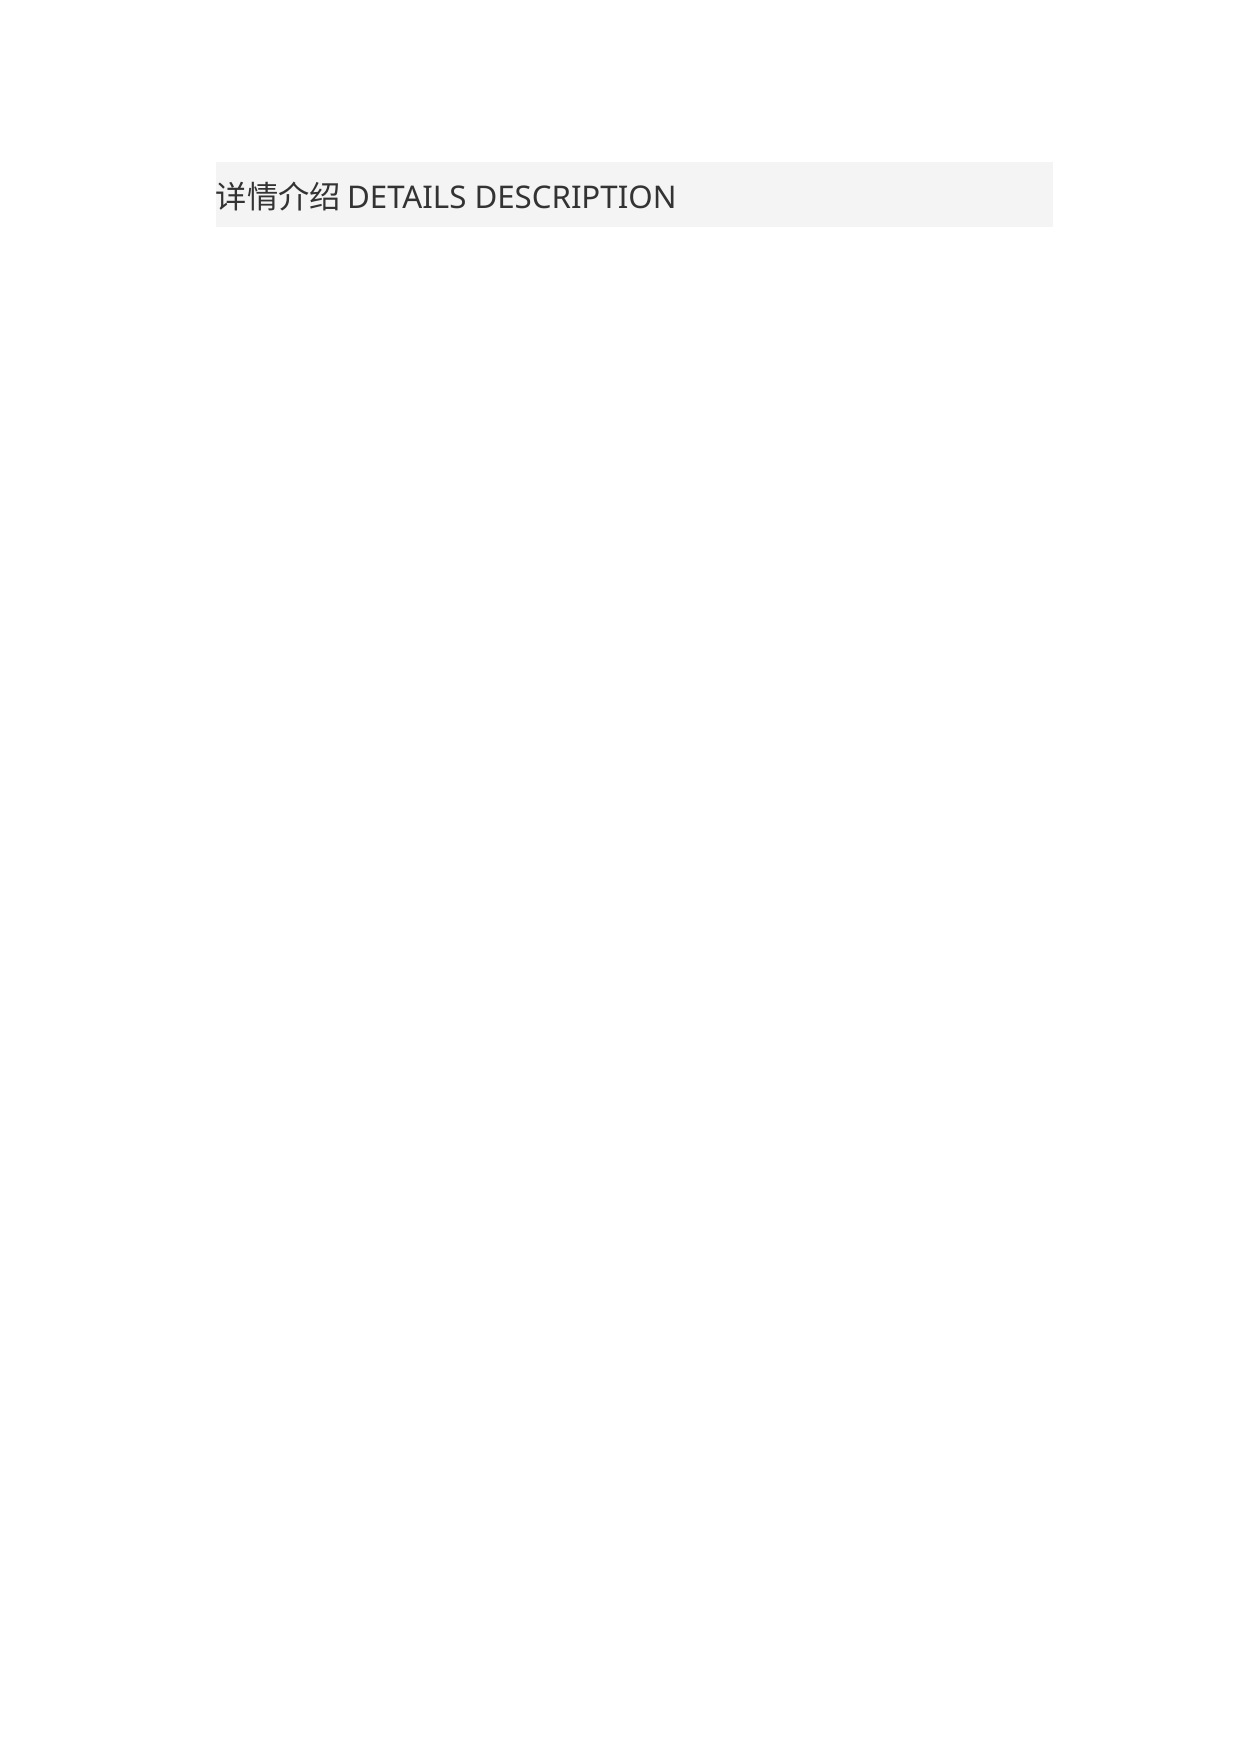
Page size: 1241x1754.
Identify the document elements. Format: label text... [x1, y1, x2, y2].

subtitle 详情介绍DETAILS DESCRIPTION [216, 162, 1053, 227]
